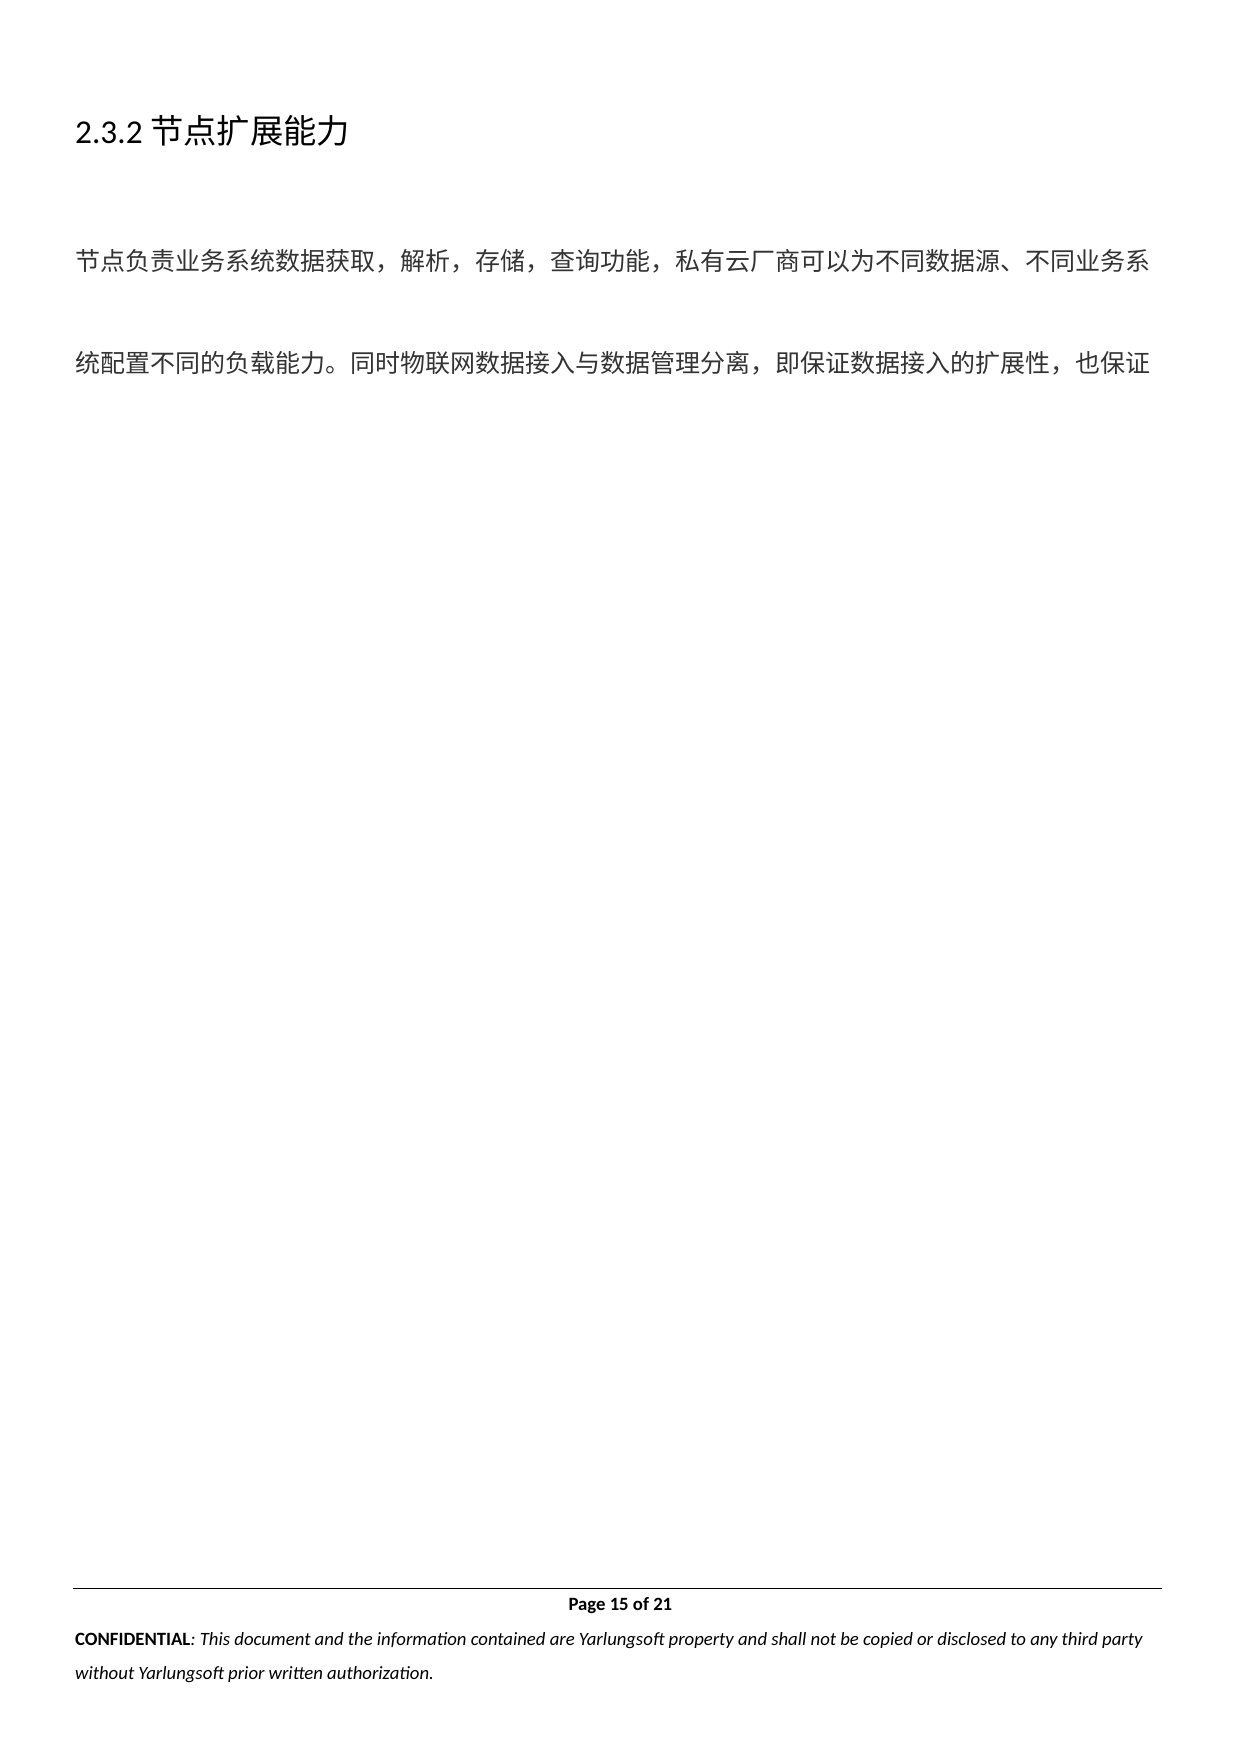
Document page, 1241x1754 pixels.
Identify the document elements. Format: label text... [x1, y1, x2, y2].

text 节点负责业务系统数据获取，解析，存储，查询功能，私有云厂商可以为不同数据源、不同业务系统配置不同的负载能力。同时物联网数据接入与数据管理分离，即保证数据接入的扩展性，也保证数据持久化，数据管理的分离。 [75, 226, 1165, 395]
subtitle 节点扩展能力 [75, 96, 1165, 163]
